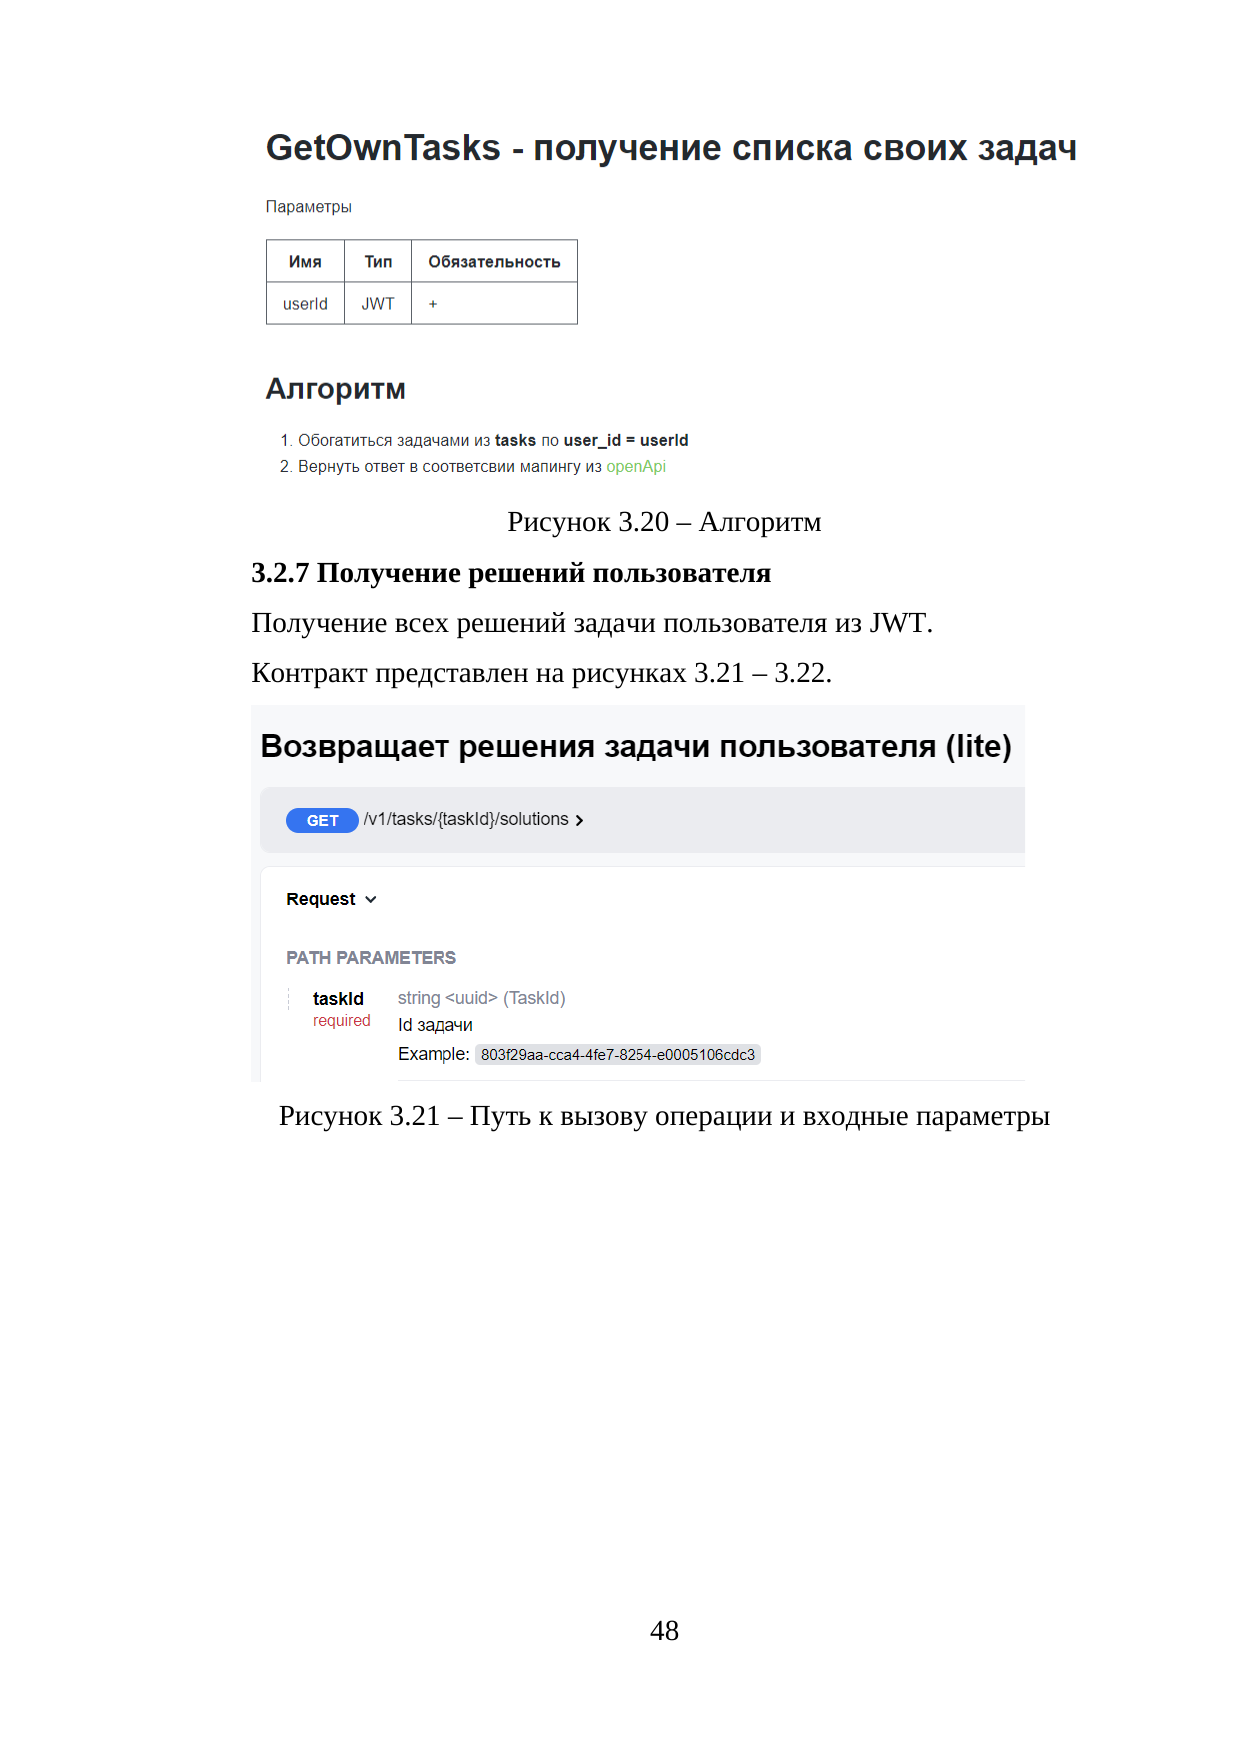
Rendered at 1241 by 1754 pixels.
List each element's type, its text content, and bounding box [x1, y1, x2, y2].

text Рисунок 3.21 – Путь к вызову операции и входные параметры [177, 1098, 1152, 1132]
text Получение всех решений задачи пользователя из JWT. [177, 605, 1152, 638]
picture [251, 705, 1025, 1082]
text Контракт представлен на рисунках 3.21 – 3.22. [177, 655, 1152, 689]
picture [251, 118, 1087, 488]
text Рисунок 3.20 – Алгоритм [177, 504, 1152, 538]
text 3.2.7 Получение решений пользователя [177, 555, 1152, 588]
